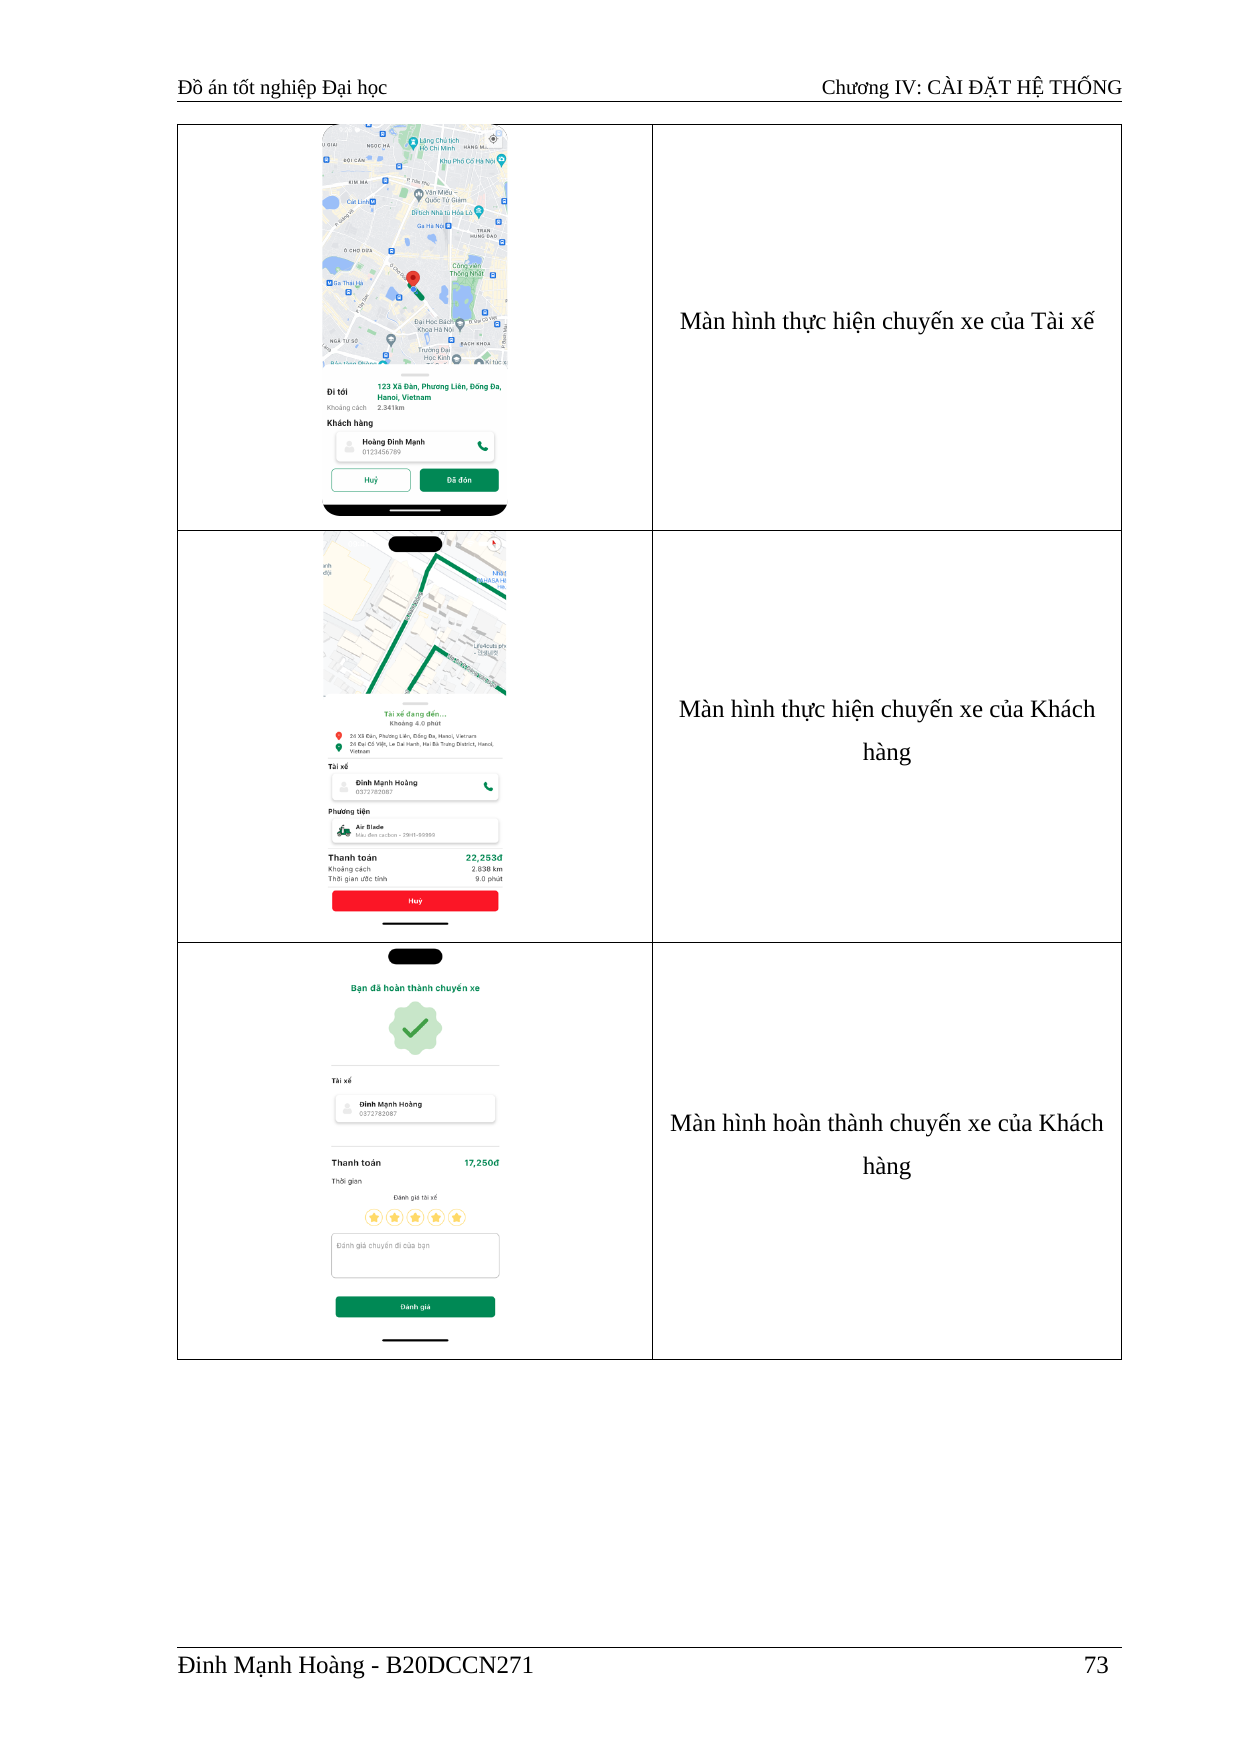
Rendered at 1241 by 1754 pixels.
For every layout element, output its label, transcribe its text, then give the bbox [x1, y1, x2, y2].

table_cell [178, 531, 652, 942]
table_cell Màn hình thực hiện chuyến xe của Khách hàng [653, 531, 1121, 942]
table_cell Màn hình thực hiện chuyến xe của Tài xế [653, 125, 1121, 530]
table_cell [178, 943, 652, 1359]
picture [323, 531, 507, 928]
table_cell [178, 125, 652, 530]
table_cell Màn hình hoàn thành chuyến xe của Khách hàng [653, 943, 1121, 1359]
picture [322, 124, 508, 516]
picture [322, 943, 508, 1345]
